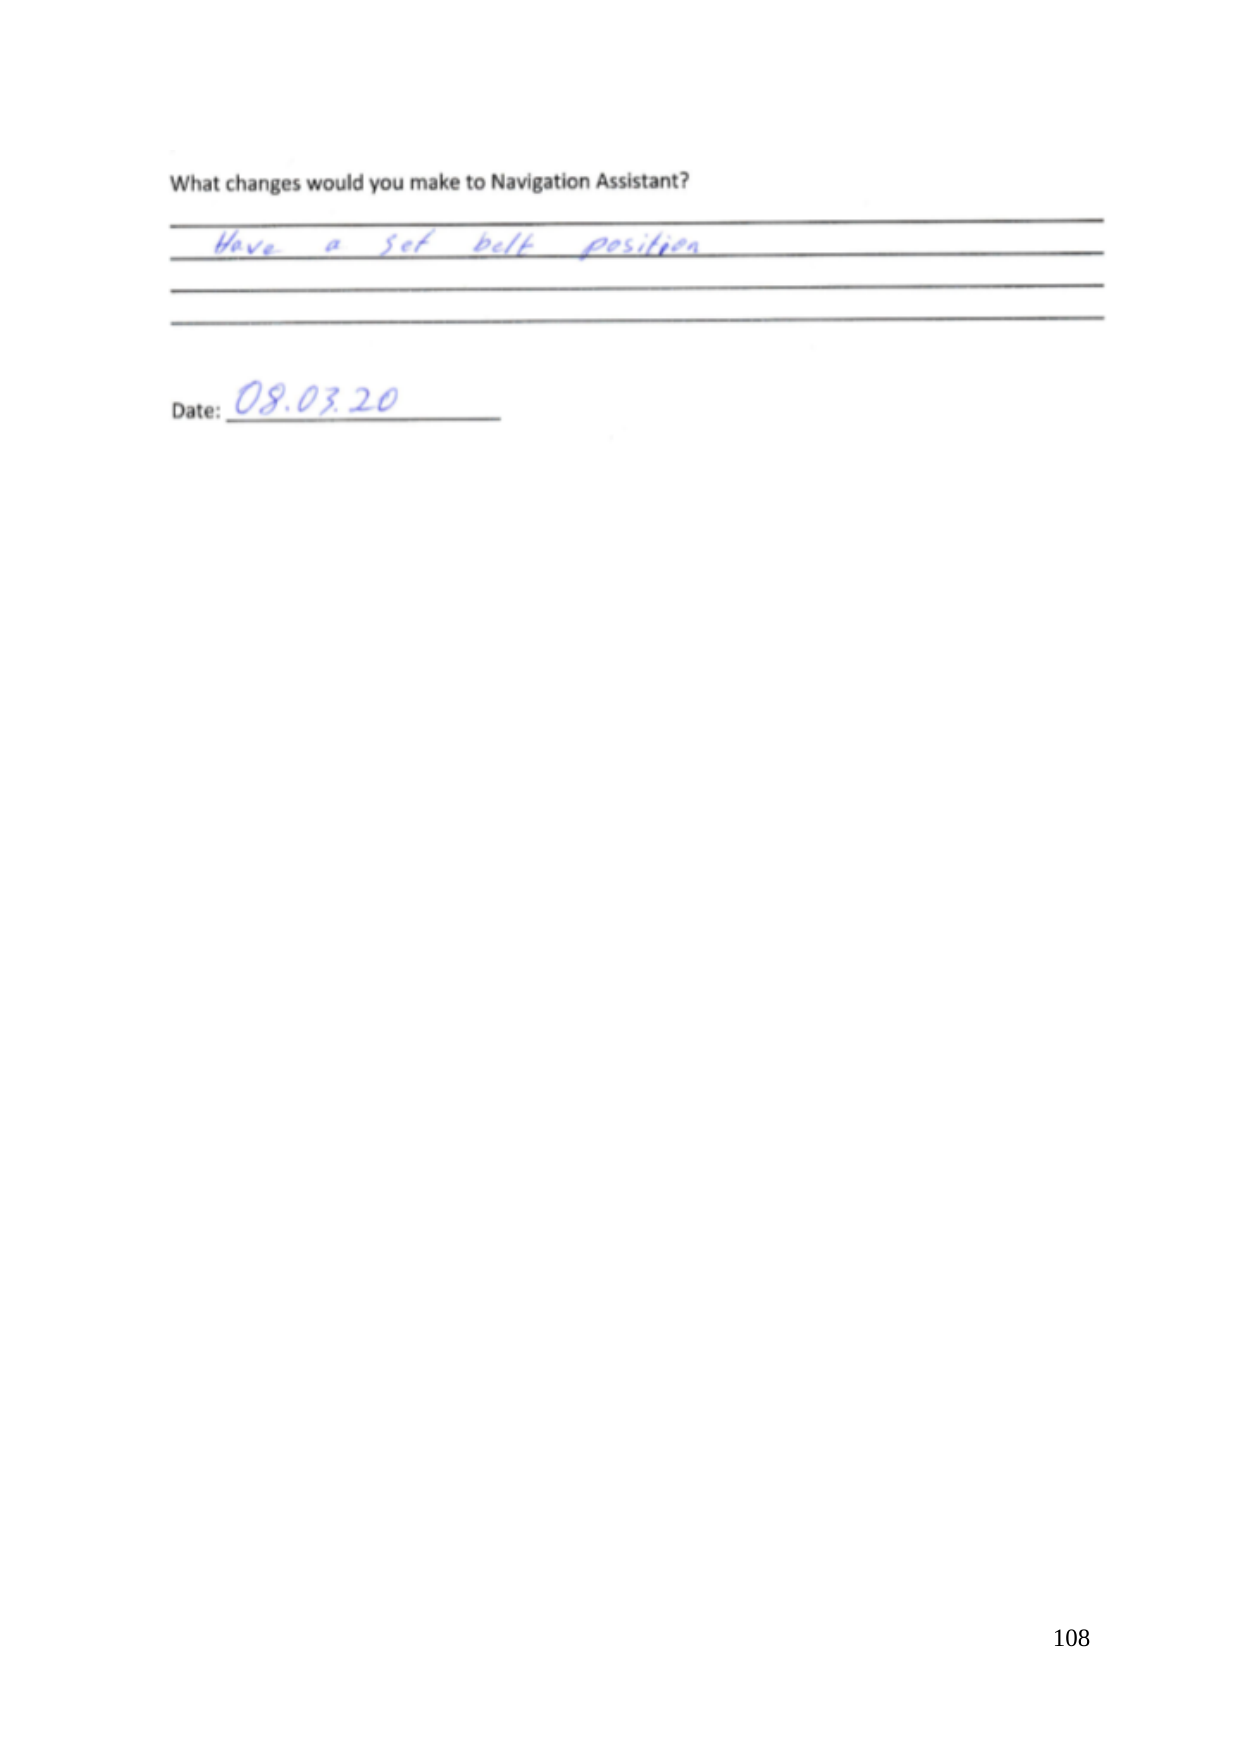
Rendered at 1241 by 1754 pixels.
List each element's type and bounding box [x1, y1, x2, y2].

picture [150, 150, 1141, 459]
